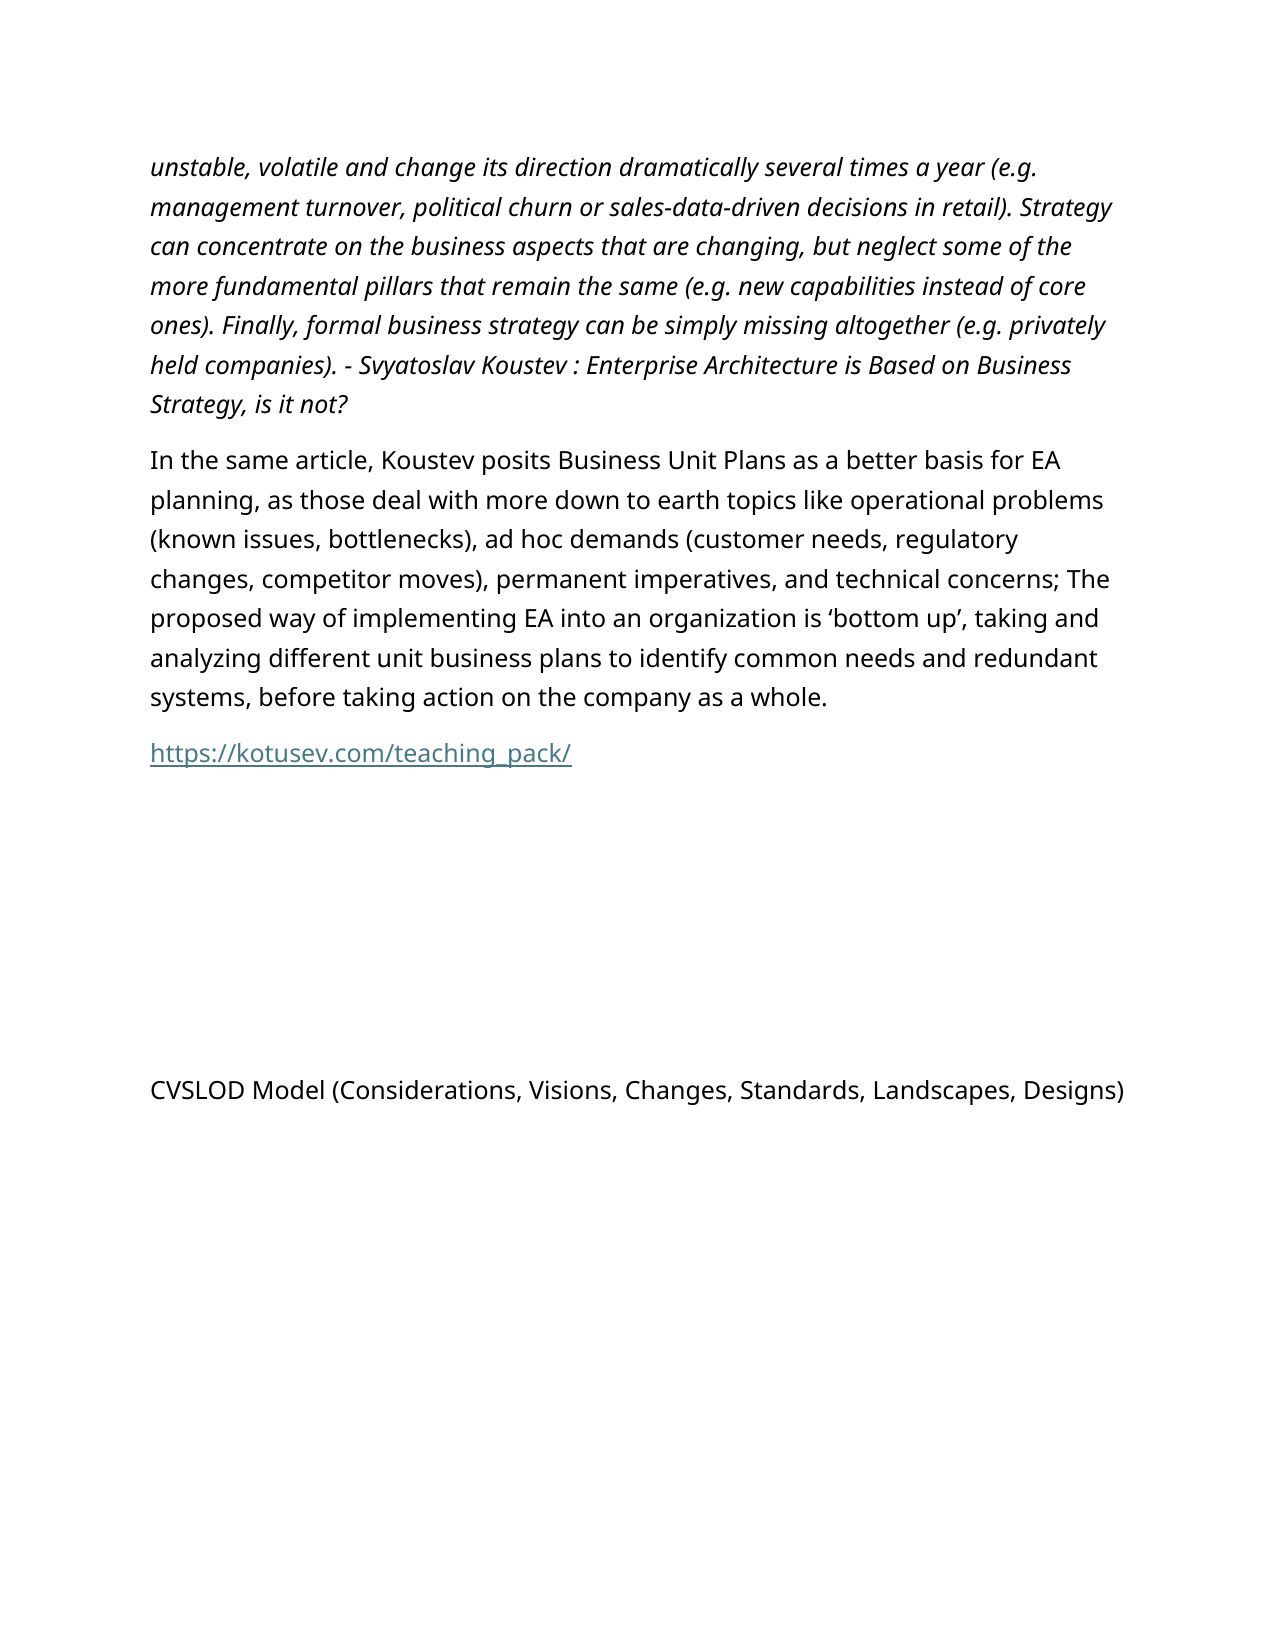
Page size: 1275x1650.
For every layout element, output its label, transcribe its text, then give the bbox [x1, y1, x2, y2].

text CVSLOD Model (Considerations, Visions, Changes, Standards, Landscapes, Designs) [150, 1073, 1125, 1107]
text https://kotusev.com/teaching_pack/ [150, 736, 1125, 770]
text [150, 150, 1125, 421]
text In the same article, Koustev posits Business Unit Plans as a better basis for EA planning, as those deal with more down to earth topics like operational problems (known issues, bottlenecks), ad hoc demands (customer needs, regulatory changes, competitor moves), permanent imperatives, and technical concerns; The proposed way of implementing EA into an organization is ‘bottom up’, taking and analyzing different unit business plans to identify common needs and redundant systems, before taking action on the company as a whole. [150, 443, 1125, 714]
